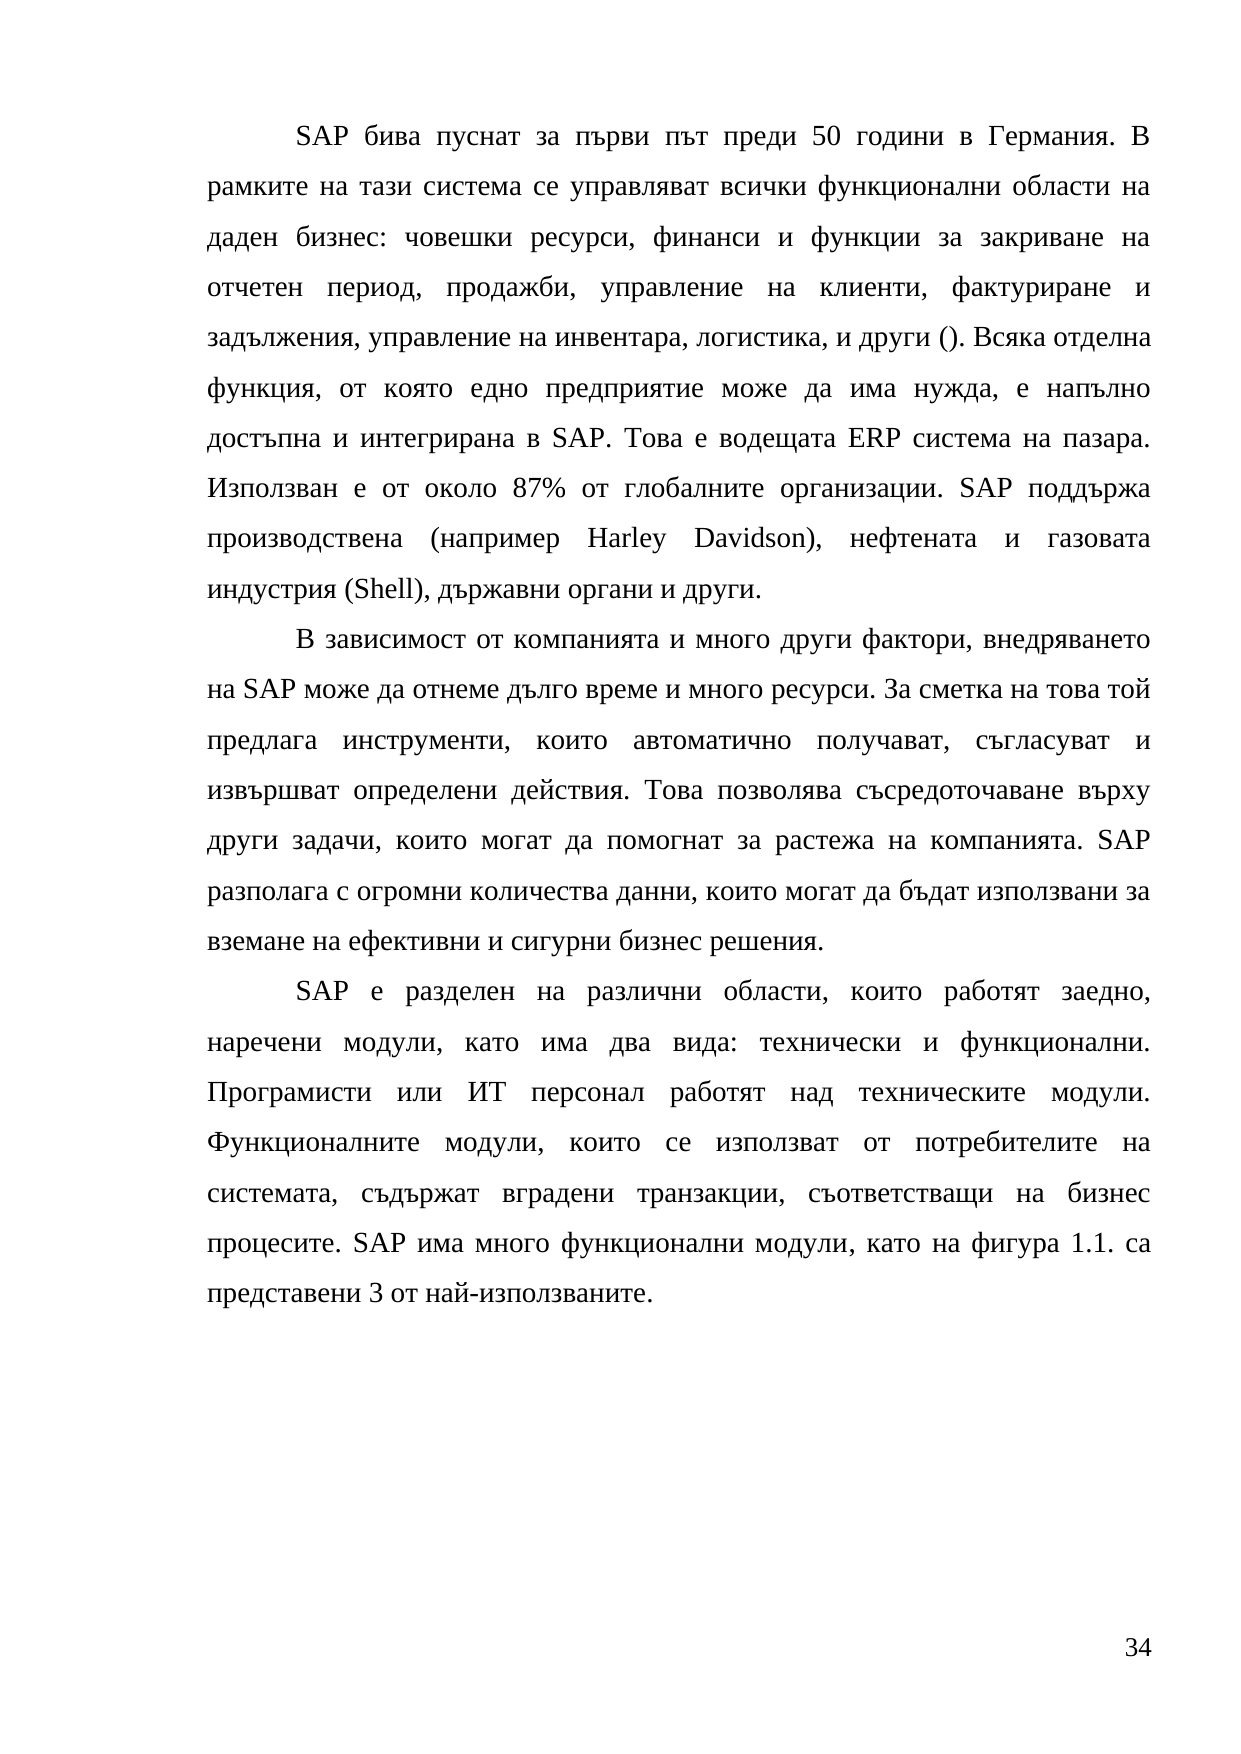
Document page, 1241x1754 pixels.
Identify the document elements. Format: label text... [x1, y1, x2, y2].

text SAP бива пуснат за първи път преди 50 години в Германия. В рамките на тази система се управляват всички функционални области на даден бизнес: човешки ресурси, финанси и функции за закриване на отчетен период, продажби, управление на клиенти, фактуриране и задължения, управление на инвентара, логистика, и други (). Всяка отделна функция, от която едно предприятие може да има нужда, е напълно достъпна и интегрирана в SAP. Това е водещата ERP система на пазара. Използван е от около 87% от глобалните организации. SAP поддържа производствена (например Harley Davidson), нефтената и газовата индустрия (Shell), държавни органи и други. [207, 118, 1152, 604]
text SAP е разделен на различни области, които работят заедно, наречени модули, като има два вида: технически и функционални. Програмисти или ИТ персонал работят над техническите модули. Функционалните модули, които се използват от потребителите на системата, съдържат вградени транзакции, съответстващи на бизнес процесите. SAP има много функционални модули, като на фигура 1.1. са представени 3 от най-използваните. [207, 973, 1152, 1309]
text В зависимост от компанията и много други фактори, внедряването на SAP може да отнеме дълго време и много ресурси. За сметка на това той предлага инструменти, които автоматично получават, съгласуват и извършват определени действия. Това позволява съсредоточаване върху други задачи, които могат да помогнат за растежа на компанията. SAP разполага с огромни количества данни, които могат да бъдат използвани за вземане на ефективни и сигурни бизнес решения. [207, 621, 1152, 957]
